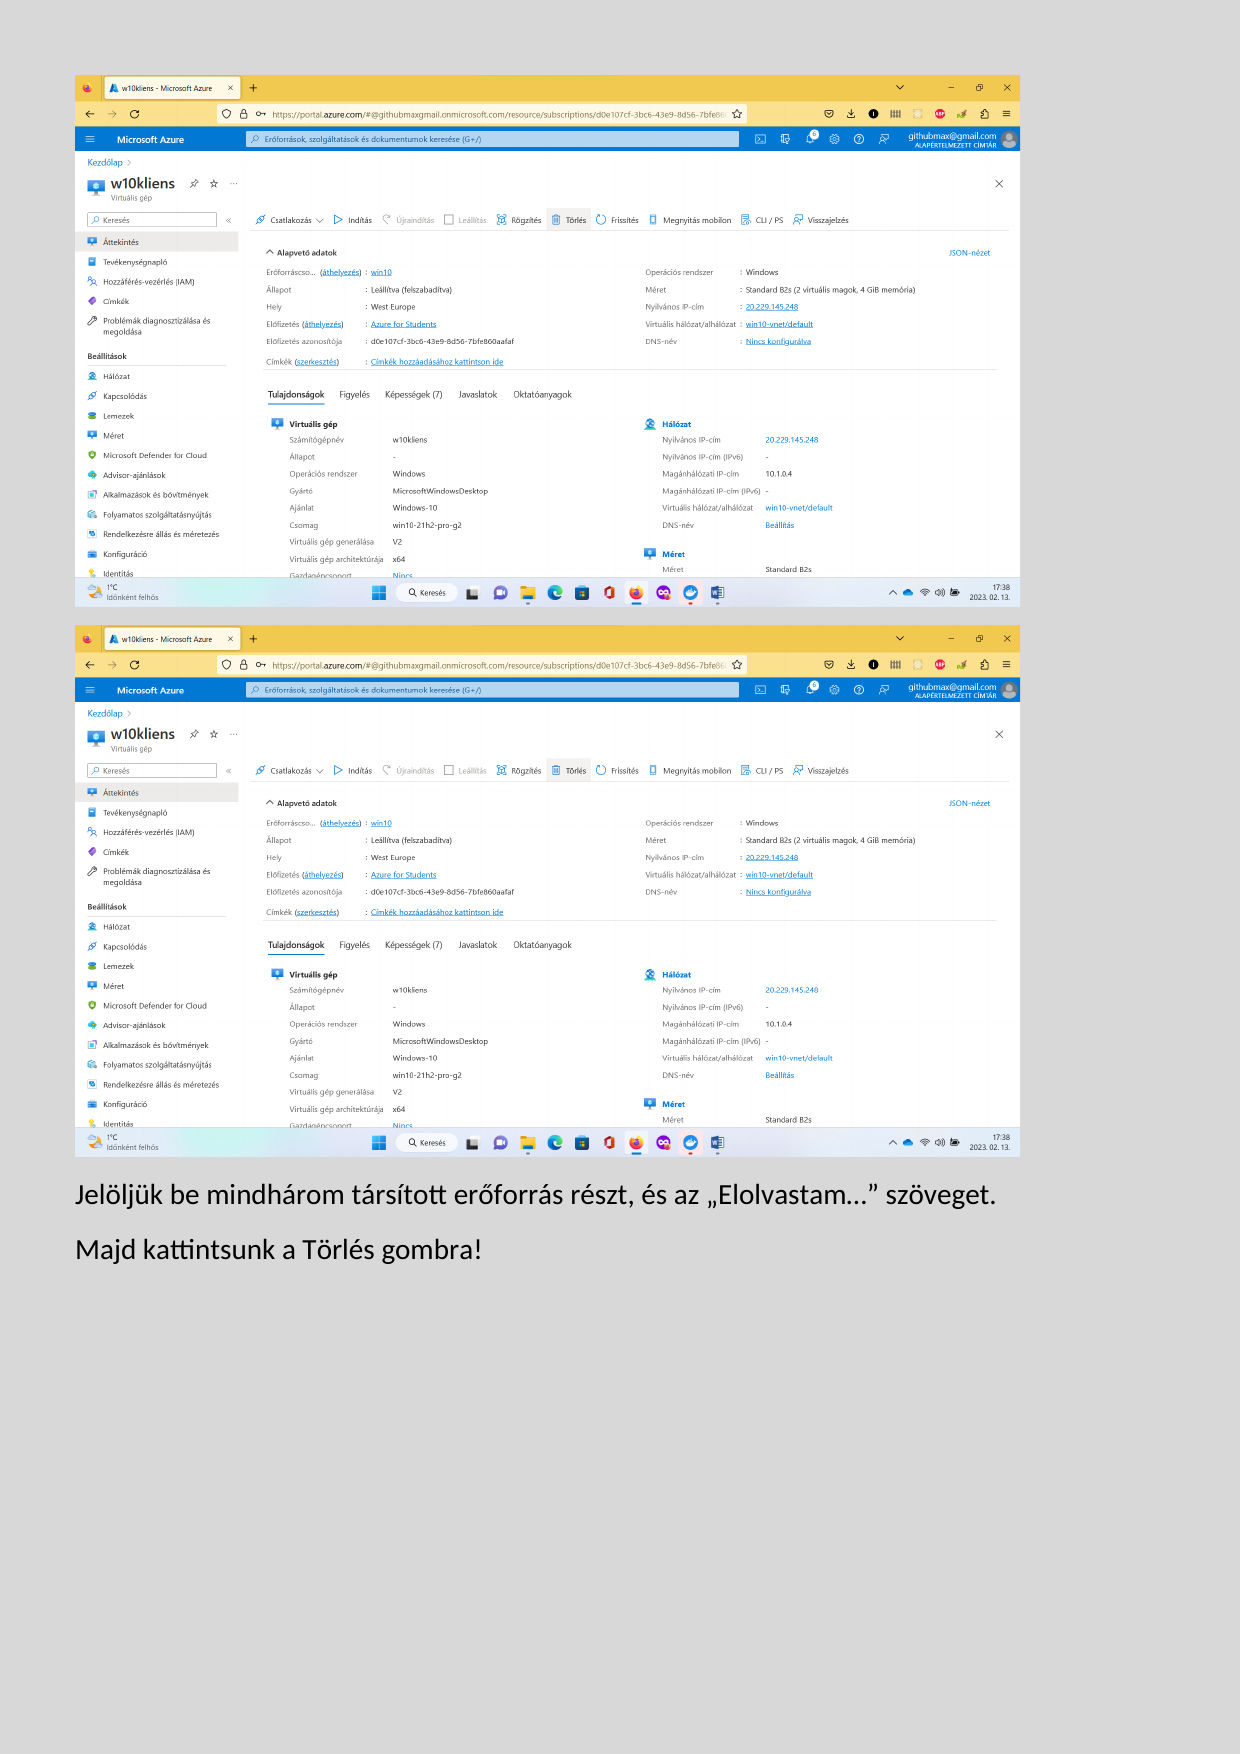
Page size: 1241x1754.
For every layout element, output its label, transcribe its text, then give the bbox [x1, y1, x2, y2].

picture [75, 625, 1021, 1157]
picture [75, 75, 1021, 607]
text Majd kattintsunk a Törlés gombra! [75, 1231, 1165, 1267]
text Jelöljük be mindhárom társított erőforrás részt, és az „Elolvastam…” szöveget. [75, 1176, 1165, 1211]
